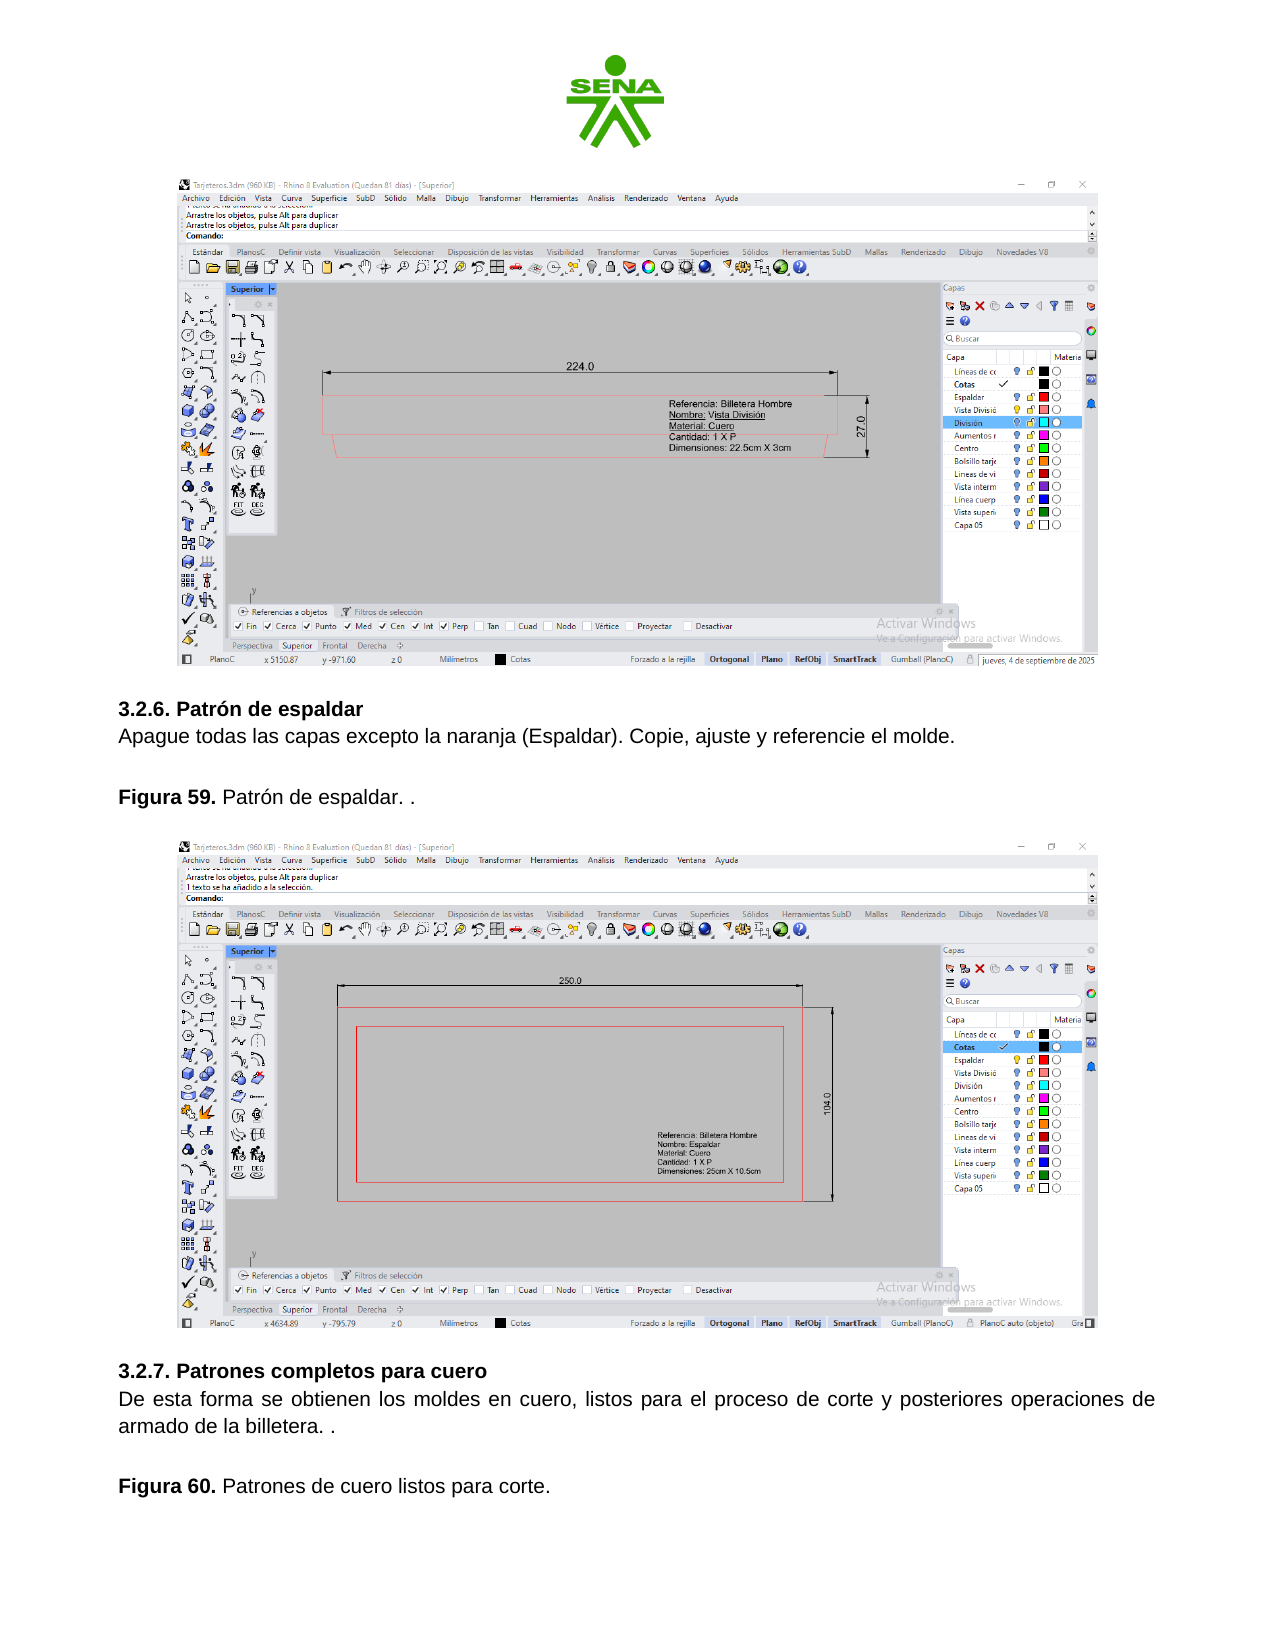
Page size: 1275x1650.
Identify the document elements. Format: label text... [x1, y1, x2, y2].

text 3.2.7. Patrones completos para cuero [118, 1359, 1157, 1383]
picture [566, 55, 664, 148]
text Figura 60. Patrones de cuero listos para corte. [118, 1474, 1157, 1498]
text De esta forma se obtienen los moldes en cuero, listos para el proceso de corte y posteriores operaciones de armado de la billetera. . [118, 1387, 1157, 1438]
picture [177, 177, 1098, 666]
text Apague todas las capas excepto la naranja (Espaldar). Copie, ajuste y referencie el molde. [118, 724, 1157, 748]
text Figura 59. Patrón de espaldar. . [118, 784, 1157, 808]
picture [177, 839, 1098, 1328]
text 3.2.6. Patrón de espaldar [118, 697, 1157, 721]
